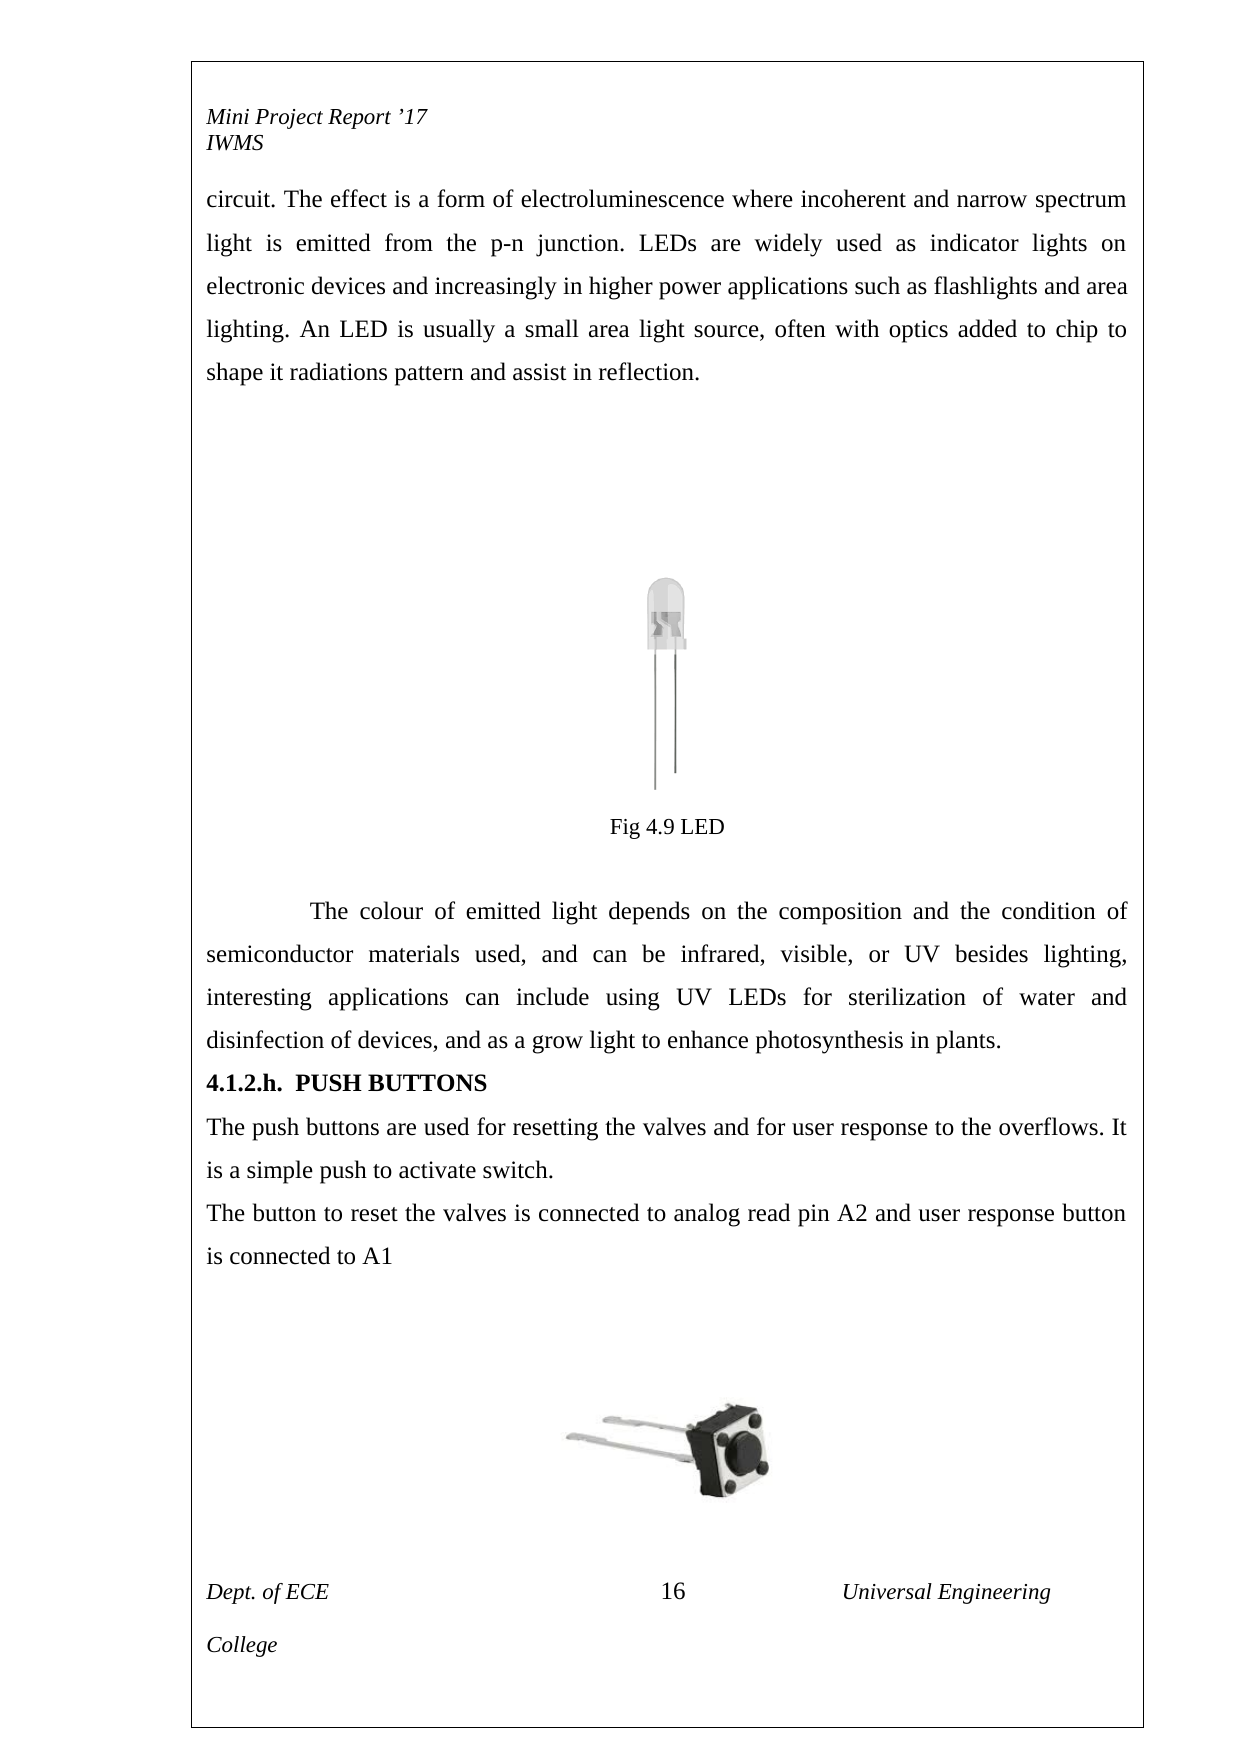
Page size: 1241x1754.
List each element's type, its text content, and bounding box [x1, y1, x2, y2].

text The push buttons are used for resetting the valves and for user response to the overflows. It is a simple push to activate switch. [206, 1112, 1128, 1183]
picture [604, 572, 731, 799]
text 4.1.2.h. PUSH BUTTONS [206, 1068, 1128, 1097]
text Fig 4.9 LED [206, 813, 1128, 840]
picture [543, 1327, 791, 1574]
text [206, 184, 1128, 386]
text The button to reset the valves is connected to analog read pin A2 and user response button is connected to A1 [206, 1198, 1128, 1270]
text The colour of emitted light depends on the composition and the condition of semiconductor materials used, and can be infrared, visible, or UV besides lighting, interesting applications can include using UV LEDs for sterilization of water and disinfection of devices, and as a grow light to enhance photosynthesis in plants. [206, 896, 1128, 1054]
